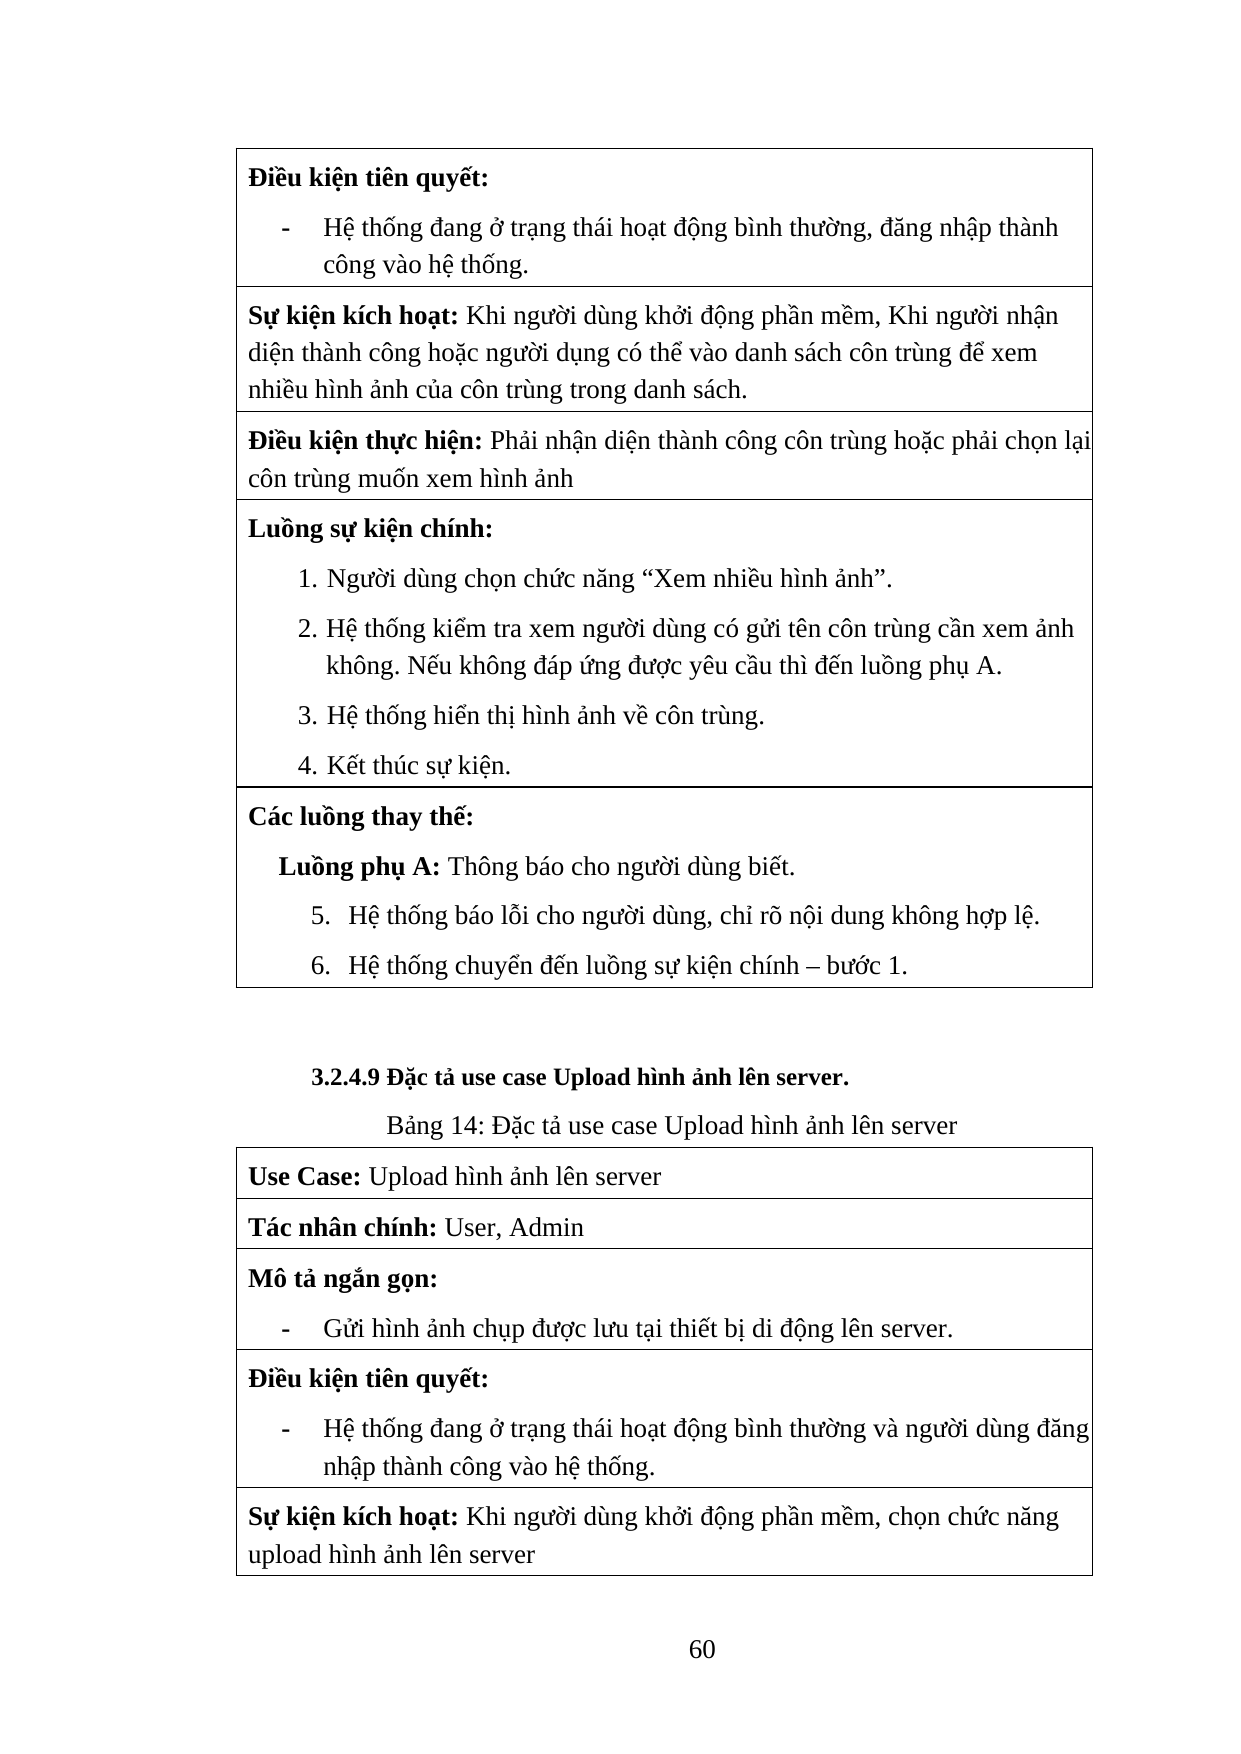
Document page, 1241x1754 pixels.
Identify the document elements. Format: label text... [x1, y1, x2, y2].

table_cell Điều kiện thực hiện: Phải nhận diện thành công côn trùng hoặc phải chọn lại côn trùng muốn xem hình ảnh [237, 412, 1092, 499]
table_cell Mô tả ngắn gọn: Gửi hình ảnh chụp được lưu tại thiết bị di động lên server. [237, 1249, 1092, 1349]
subtitle 3.2.4.9 Đặc tả use case Upload hình ảnh lên server. [236, 1062, 1093, 1091]
table_cell Điều kiện tiên quyết: Hệ thống đang ở trạng thái hoạt động bình thường và người dùng đăng nhập thành công vào hệ thống. [237, 1350, 1092, 1487]
table_cell Điều kiện tiên quyết: Hệ thống đang ở trạng thái hoạt động bình thường, đăng nhập thành công vào hệ thống. [237, 149, 1092, 286]
table_cell Luồng sự kiện chính: Người dùng chọn chức năng “Xem nhiều hình ảnh”. Hệ thống kiểm tra xem người dùng có gửi tên côn trùng cần xem ảnh không. Nếu không đáp ứng được yêu cầu thì đến luồng phụ A. Hệ thống hiển thị hình ảnh về côn trùng. Kết thúc sự kiện. [237, 500, 1092, 786]
table_cell Các luồng thay thế: Luồng phụ A: Thông báo cho người dùng biết. Hệ thống báo lỗi cho người dùng, chỉ rõ nội dung không hợp lệ. Hệ thống chuyển đến luồng sự kiện chính – bước 1. [237, 788, 1092, 987]
text Bảng 14: Đặc tả use case Upload hình ảnh lên server [236, 1109, 1093, 1141]
table_cell Tác nhân chính: User, Admin [237, 1199, 1092, 1248]
table_cell Sự kiện kích hoạt: Khi người dùng khởi động phần mềm, chọn chức năng upload hình ảnh lên server [237, 1488, 1092, 1575]
table_cell Sự kiện kích hoạt: Khi người dùng khởi động phần mềm, Khi người nhận diện thành công hoặc người dụng có thể vào danh sách côn trùng để xem nhiều hình ảnh của côn trùng trong danh sách. [237, 287, 1092, 411]
table_header Use Case: Upload hình ảnh lên server [237, 1148, 1092, 1197]
